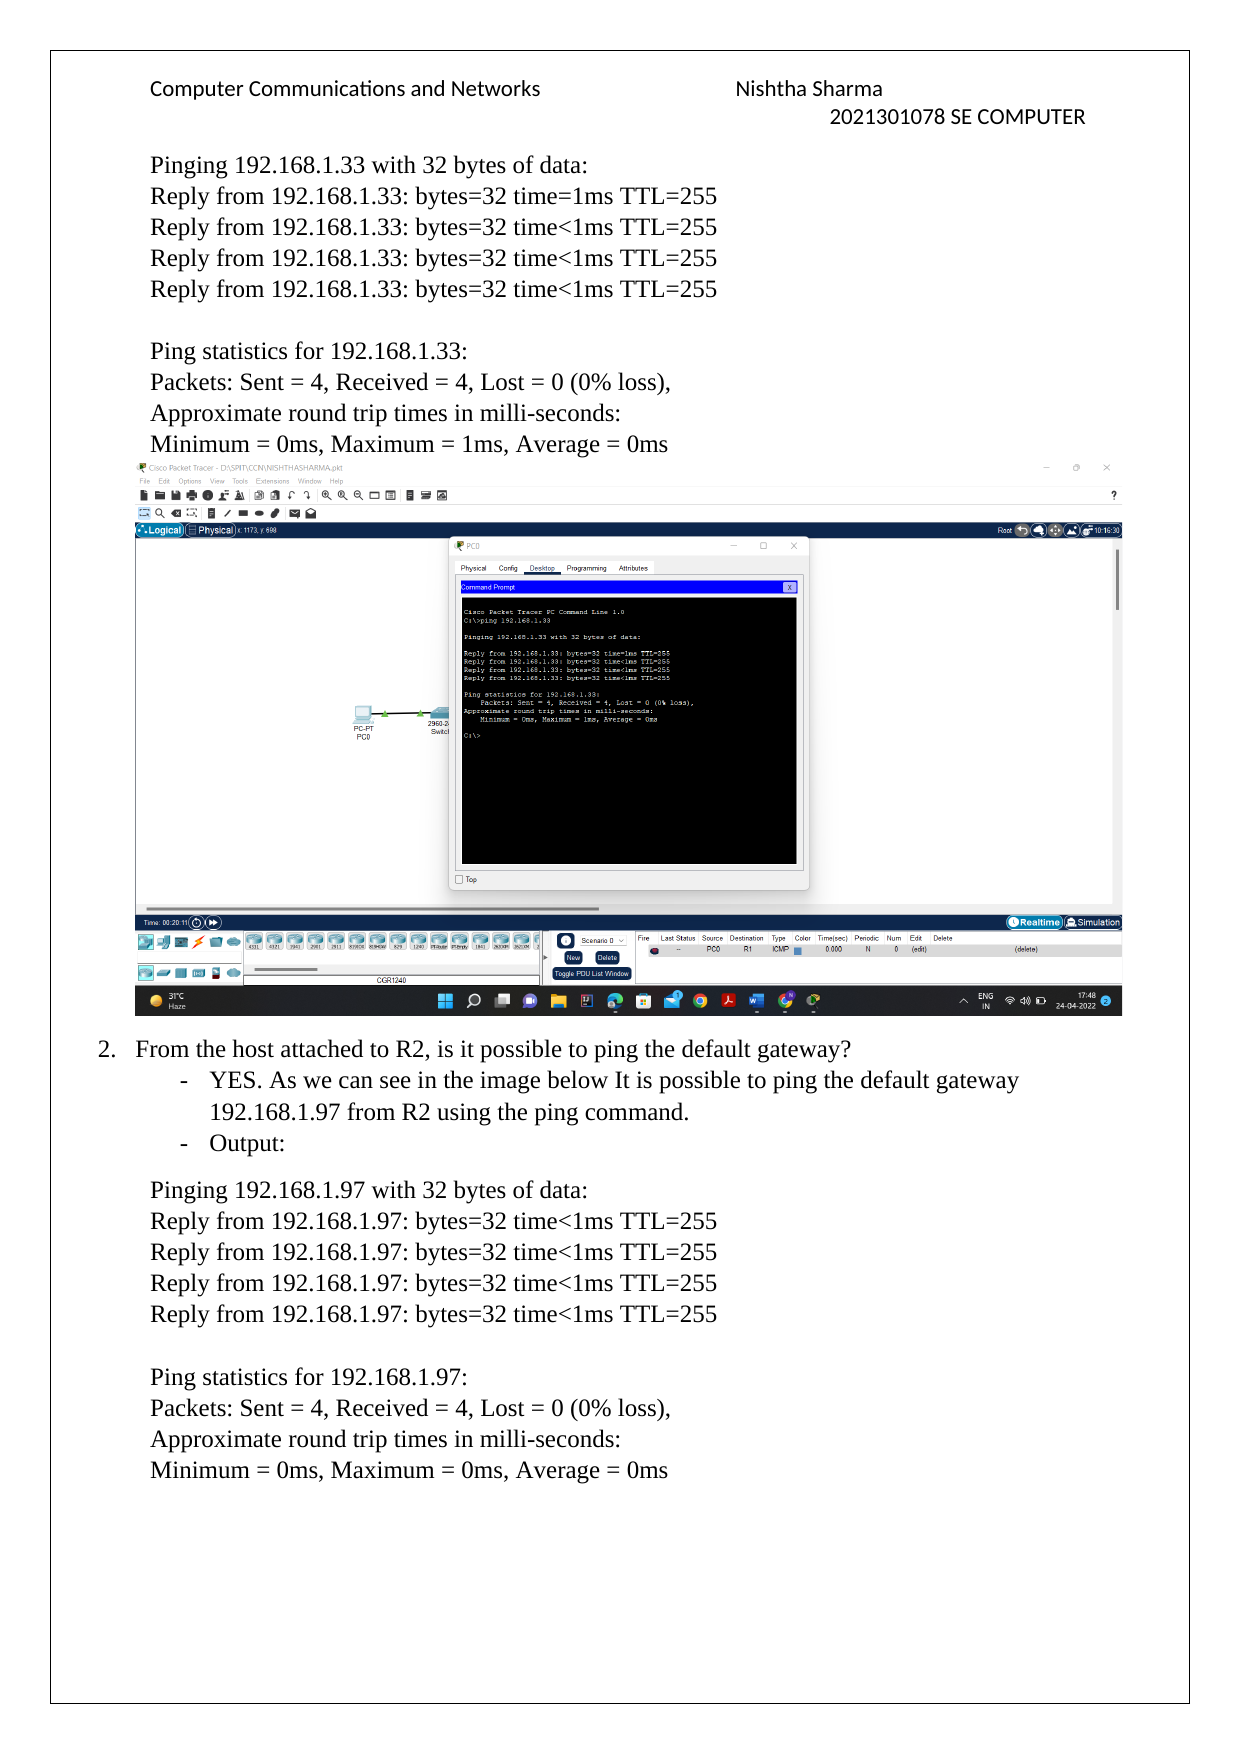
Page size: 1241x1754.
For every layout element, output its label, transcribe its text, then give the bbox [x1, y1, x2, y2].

text Reply from 192.168.1.33: bytes=32 time<1ms TTL=255 [150, 243, 1137, 272]
picture [135, 460, 1123, 1016]
text Pinging 192.168.1.97 with 32 bytes of data: [150, 1175, 1137, 1204]
list YES. As we can see in the image below It is possible to ping the default gateway 192.168.1.97 from R2 using the ping command. [179, 1066, 1137, 1125]
text Packets: Sent = 4, Received = 4, Lost = 0 (0% loss), [150, 367, 1137, 396]
text Minimum = 0ms, Maximum = 0ms, Average = 0ms [150, 1455, 1137, 1483]
list Output: [179, 1128, 1137, 1156]
text Reply from 192.168.1.97: bytes=32 time<1ms TTL=255 [150, 1237, 1137, 1266]
text Reply from 192.168.1.97: bytes=32 time<1ms TTL=255 [150, 1268, 1137, 1297]
text Reply from 192.168.1.33: bytes=32 time<1ms TTL=255 [150, 212, 1137, 241]
text Ping statistics for 192.168.1.97: [150, 1362, 1137, 1390]
text Packets: Sent = 4, Received = 4, Lost = 0 (0% loss), [150, 1393, 1137, 1421]
text Approximate round trip times in milli-seconds: [150, 398, 1137, 427]
text Reply from 192.168.1.33: bytes=32 time=1ms TTL=255 [150, 181, 1137, 210]
text Ping statistics for 192.168.1.33: [150, 336, 1137, 365]
text Pinging 192.168.1.33 with 32 bytes of data: [150, 150, 1137, 179]
text Minimum = 0ms, Maximum = 1ms, Average = 0ms [150, 429, 1137, 458]
picture [162, 529, 169, 535]
text Reply from 192.168.1.97: bytes=32 time<1ms TTL=255 [150, 1206, 1137, 1235]
text Reply from 192.168.1.97: bytes=32 time<1ms TTL=255 [150, 1299, 1137, 1328]
text Reply from 192.168.1.33: bytes=32 time<1ms TTL=255 [150, 274, 1137, 303]
text Approximate round trip times in milli-seconds: [150, 1424, 1137, 1452]
list From the host attached to R2, is it possible to ping the default gateway? [98, 1034, 1137, 1063]
